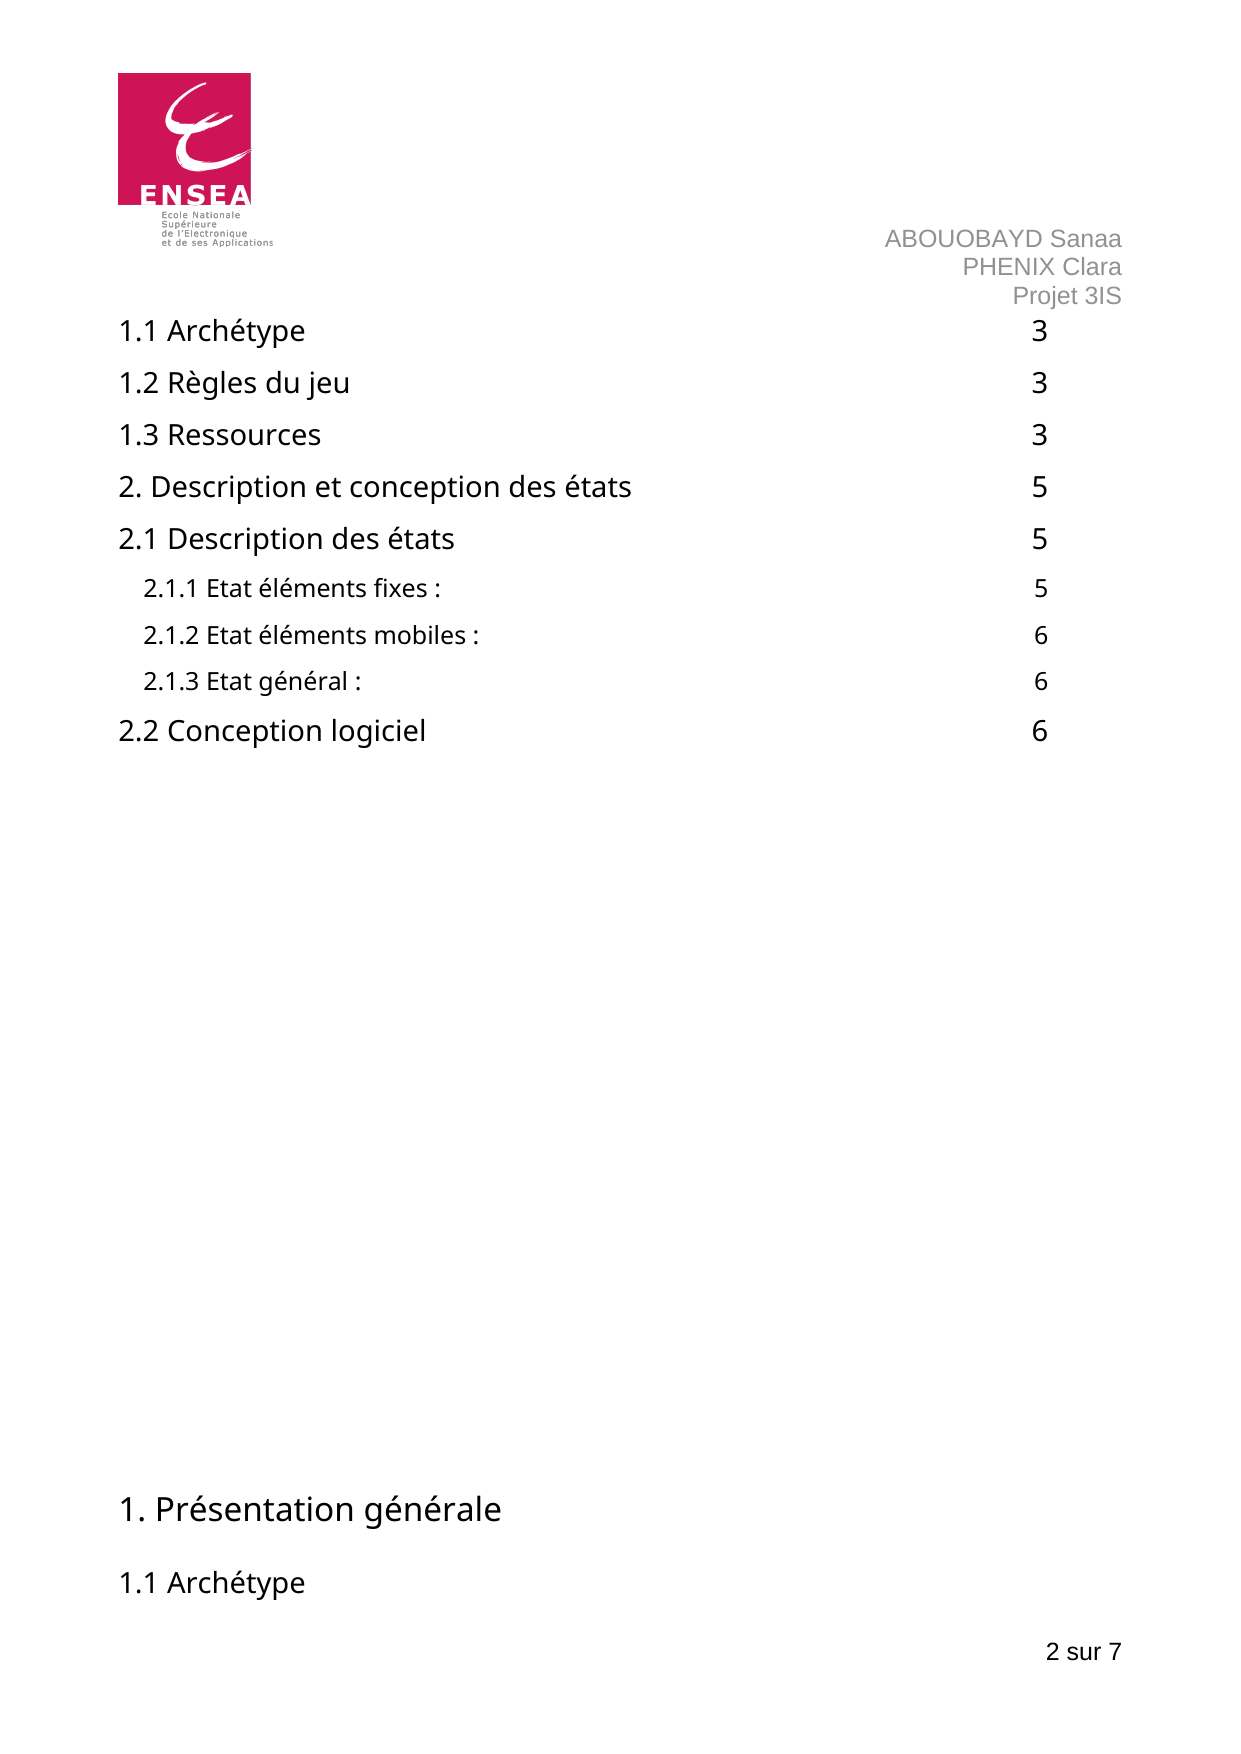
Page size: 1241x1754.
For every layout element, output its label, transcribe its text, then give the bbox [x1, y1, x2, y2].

text 2.2 Conception logiciel 6 [118, 711, 1122, 750]
picture [118, 73, 273, 247]
text 1.3 Ressources 3 [118, 414, 1122, 454]
text 2.1.2 Etat éléments mobiles : 6 [143, 617, 1122, 651]
text 2. Description et conception des états 5 [118, 466, 1122, 506]
text 2.1.1 Etat éléments fixes : 5 [143, 571, 1122, 605]
text 1.1 Archétype [118, 1563, 1122, 1602]
text 2.1 Description des états 5 [118, 519, 1122, 558]
text 2.1.3 Etat général : 6 [143, 664, 1122, 698]
text 1.2 Règles du jeu 3 [118, 362, 1122, 402]
text 1. Présentation générale [118, 1486, 1122, 1531]
text 1.1 Archétype 3 [118, 310, 1122, 349]
